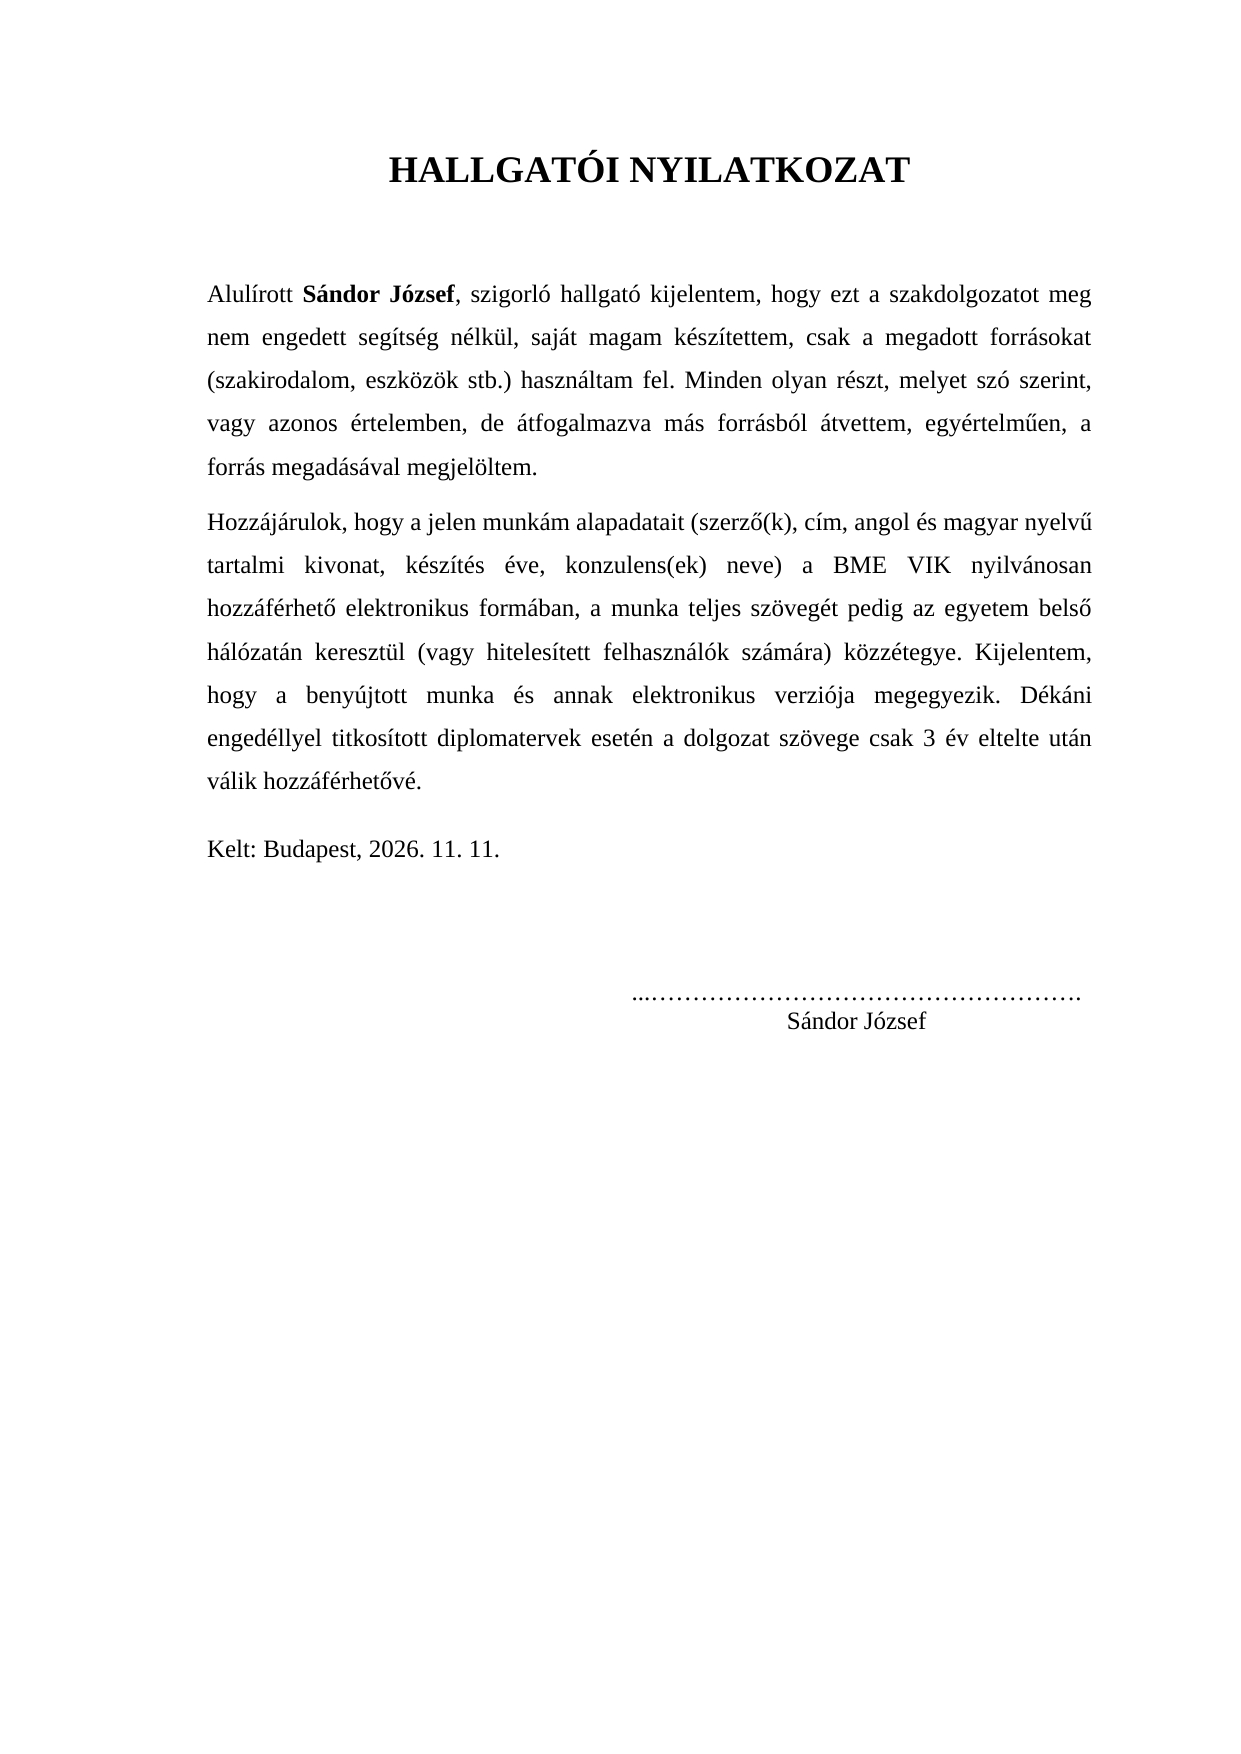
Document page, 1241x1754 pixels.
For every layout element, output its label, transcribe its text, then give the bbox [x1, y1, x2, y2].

text Alulírott Sándor József, szigorló hallgató kijelentem, hogy ezt a szakdolgozatot meg nem engedett segítség nélkül, saját magam készítettem, csak a megadott forrásokat (szakirodalom, eszközök stb.) használtam fel. Minden olyan részt, melyet szó szerint, vagy azonos értelemben, de átfogalmazva más forrásból átvettem, egyértelműen, a forrás megadásával megjelöltem. [207, 279, 1092, 480]
text ...……………………………………………. [591, 977, 1092, 1006]
text Hallgatói nyilatkozat [207, 148, 1092, 191]
text Hozzájárulok, hogy a jelen munkám alapadatait (szerző(k), cím, angol és magyar nyelvű tartalmi kivonat, készítés éve, konzulens(ek) neve) a BME VIK nyilvánosan hozzáférhető elektronikus formában, a munka teljes szövegét pedig az egyetem belső hálózatán keresztül (vagy hitelesített felhasználók számára) közzétegye. Kijelentem, hogy a benyújtott munka és annak elektronikus verziója megegyezik. Dékáni engedéllyel titkosított diplomatervek esetén a dolgozat szövege csak 3 év eltelte után válik hozzáférhetővé. [207, 507, 1092, 795]
text Kelt: Budapest, 2021. 12. 05. [207, 834, 1092, 863]
